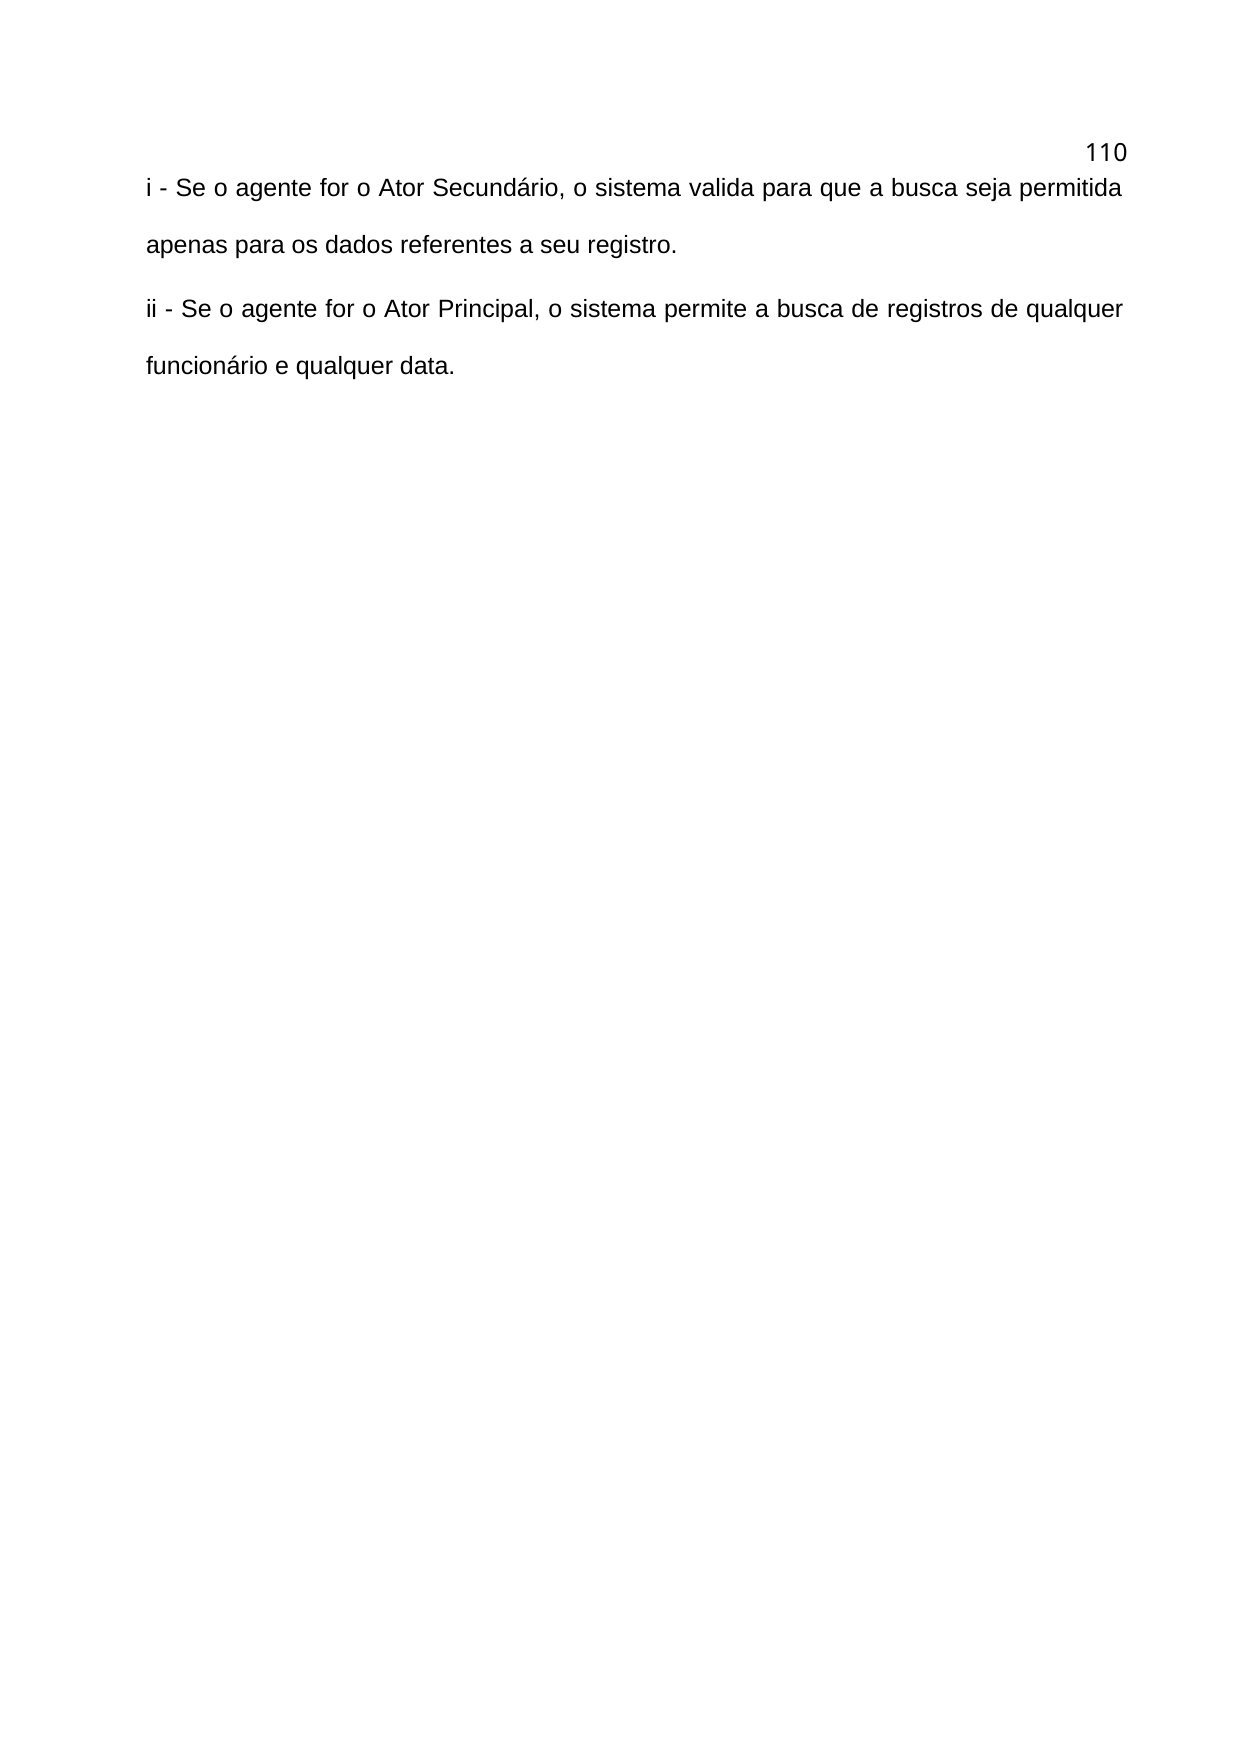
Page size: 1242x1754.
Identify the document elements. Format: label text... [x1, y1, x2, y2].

text ii - Se o agente for o Ator Principal, o sistema permite a busca de registros de qualquer funcionário e qualquer data. [146, 294, 1125, 380]
text i - Se o agente for o Ator Secundário, o sistema valida para que a busca seja permitida apenas para os dados referentes a seu registro. [146, 173, 1125, 259]
